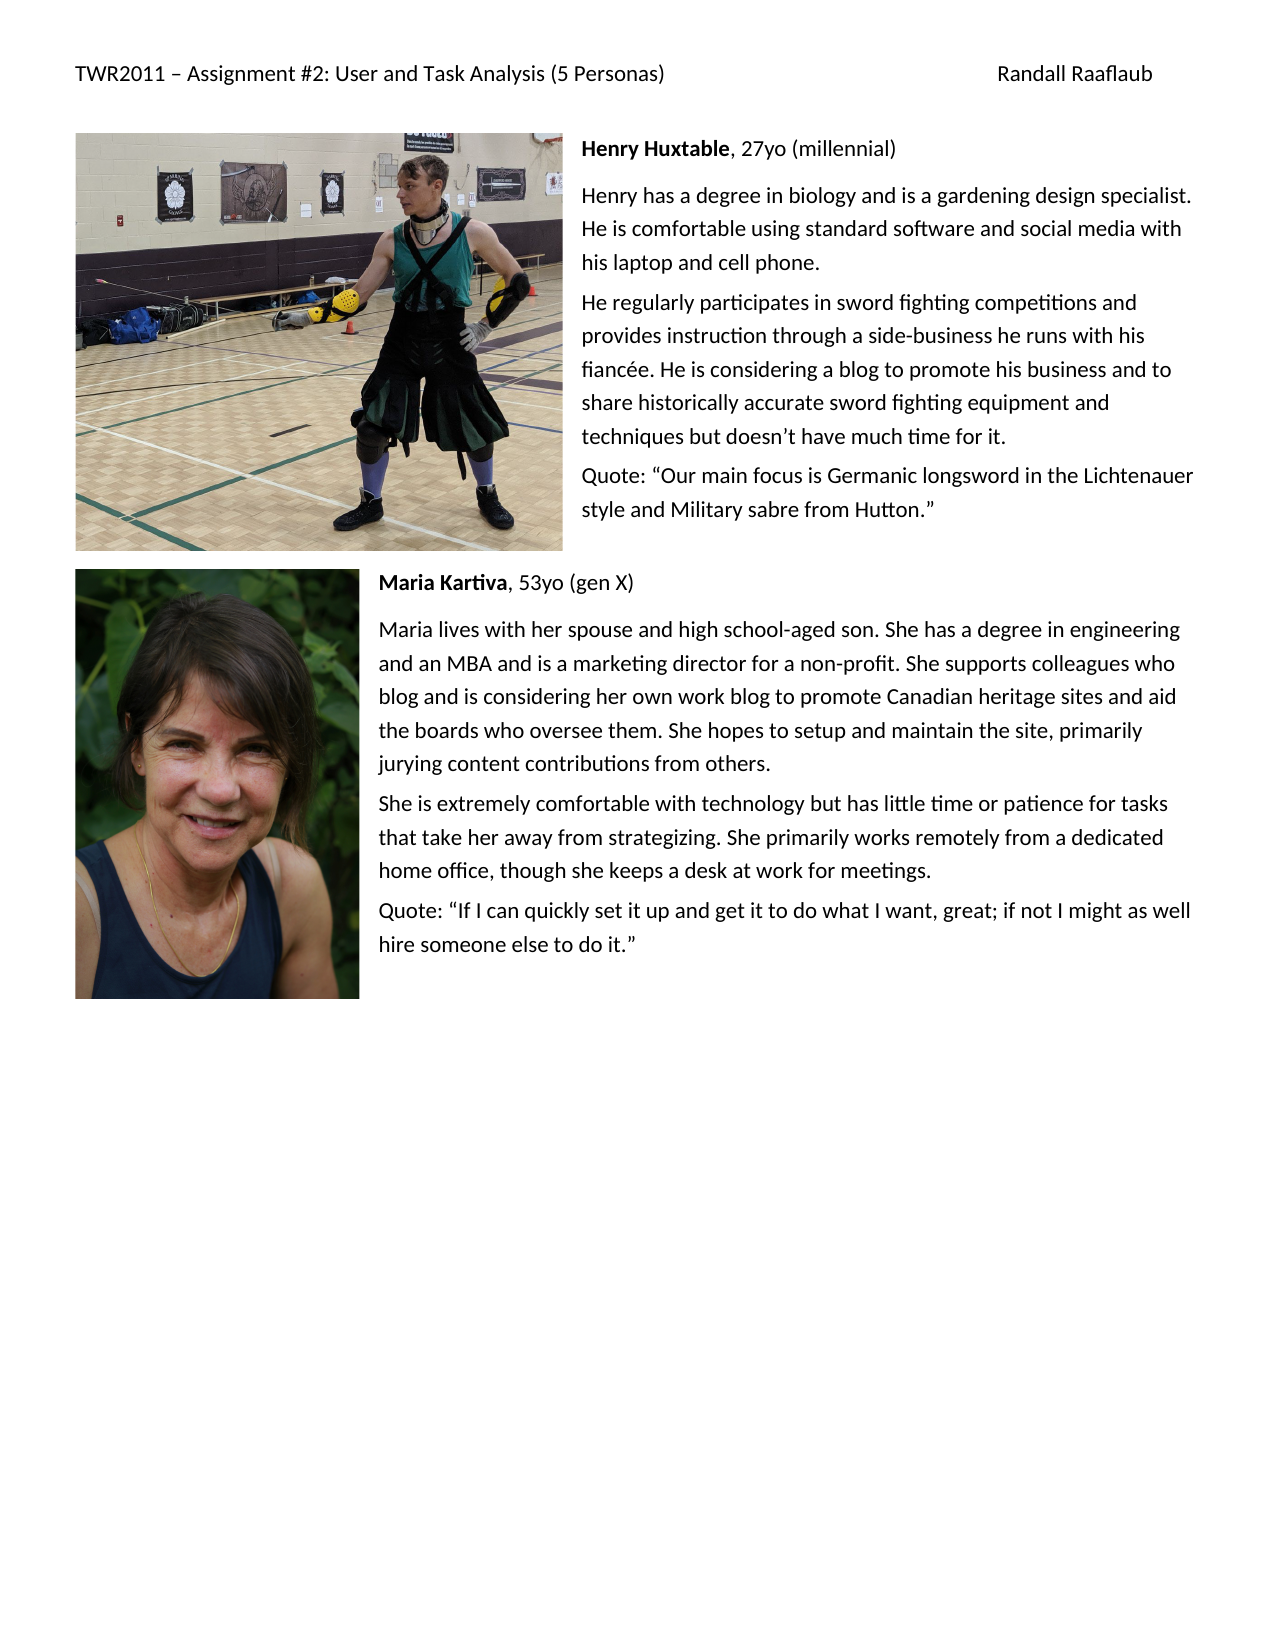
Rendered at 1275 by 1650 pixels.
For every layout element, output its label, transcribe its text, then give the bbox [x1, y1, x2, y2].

text Quote: “If I can quickly set it up and get it to do what I want, great; if not I might as well hire someone else to do it.” [360, 896, 1200, 958]
picture [75, 569, 360, 998]
text He regularly participates in sword fighting competitions and provides instruction through a side-business he runs with his fiancée. He is considering a blog to promote his business and to share historically accurate sword fighting equipment and techniques but doesn’t have much time for it. [563, 288, 1200, 450]
text Quote: “Our main focus is Germanic longsword in the Lichtenauer style and Military sabre from Hutton.” [563, 462, 1200, 523]
picture [75, 133, 563, 550]
text Maria Kartiva, 53yo (gen X) [75, 568, 1200, 597]
text Henry has a degree in biology and is a gardening design specialist. He is comfortable using standard software and social media with his laptop and cell phone. [563, 181, 1200, 276]
text Maria lives with her spouse and high school-aged son. She has a degree in engineering and an MBA and is a marketing director for a non-profit. She supports colleagues who blog and is considering her own work blog to promote Canadian heritage sites and aid the boards who oversee them. She hopes to setup and maintain the site, primarily jurying content contributions from others. [360, 615, 1200, 778]
text She is extremely comfortable with technology but has little time or patience for tasks that take her away from strategizing. She primarily works remotely from a dedicated home office, though she keeps a desk at work for meetings. [360, 789, 1200, 884]
text Henry Huxtable, 27yo (millennial) [563, 134, 1200, 162]
